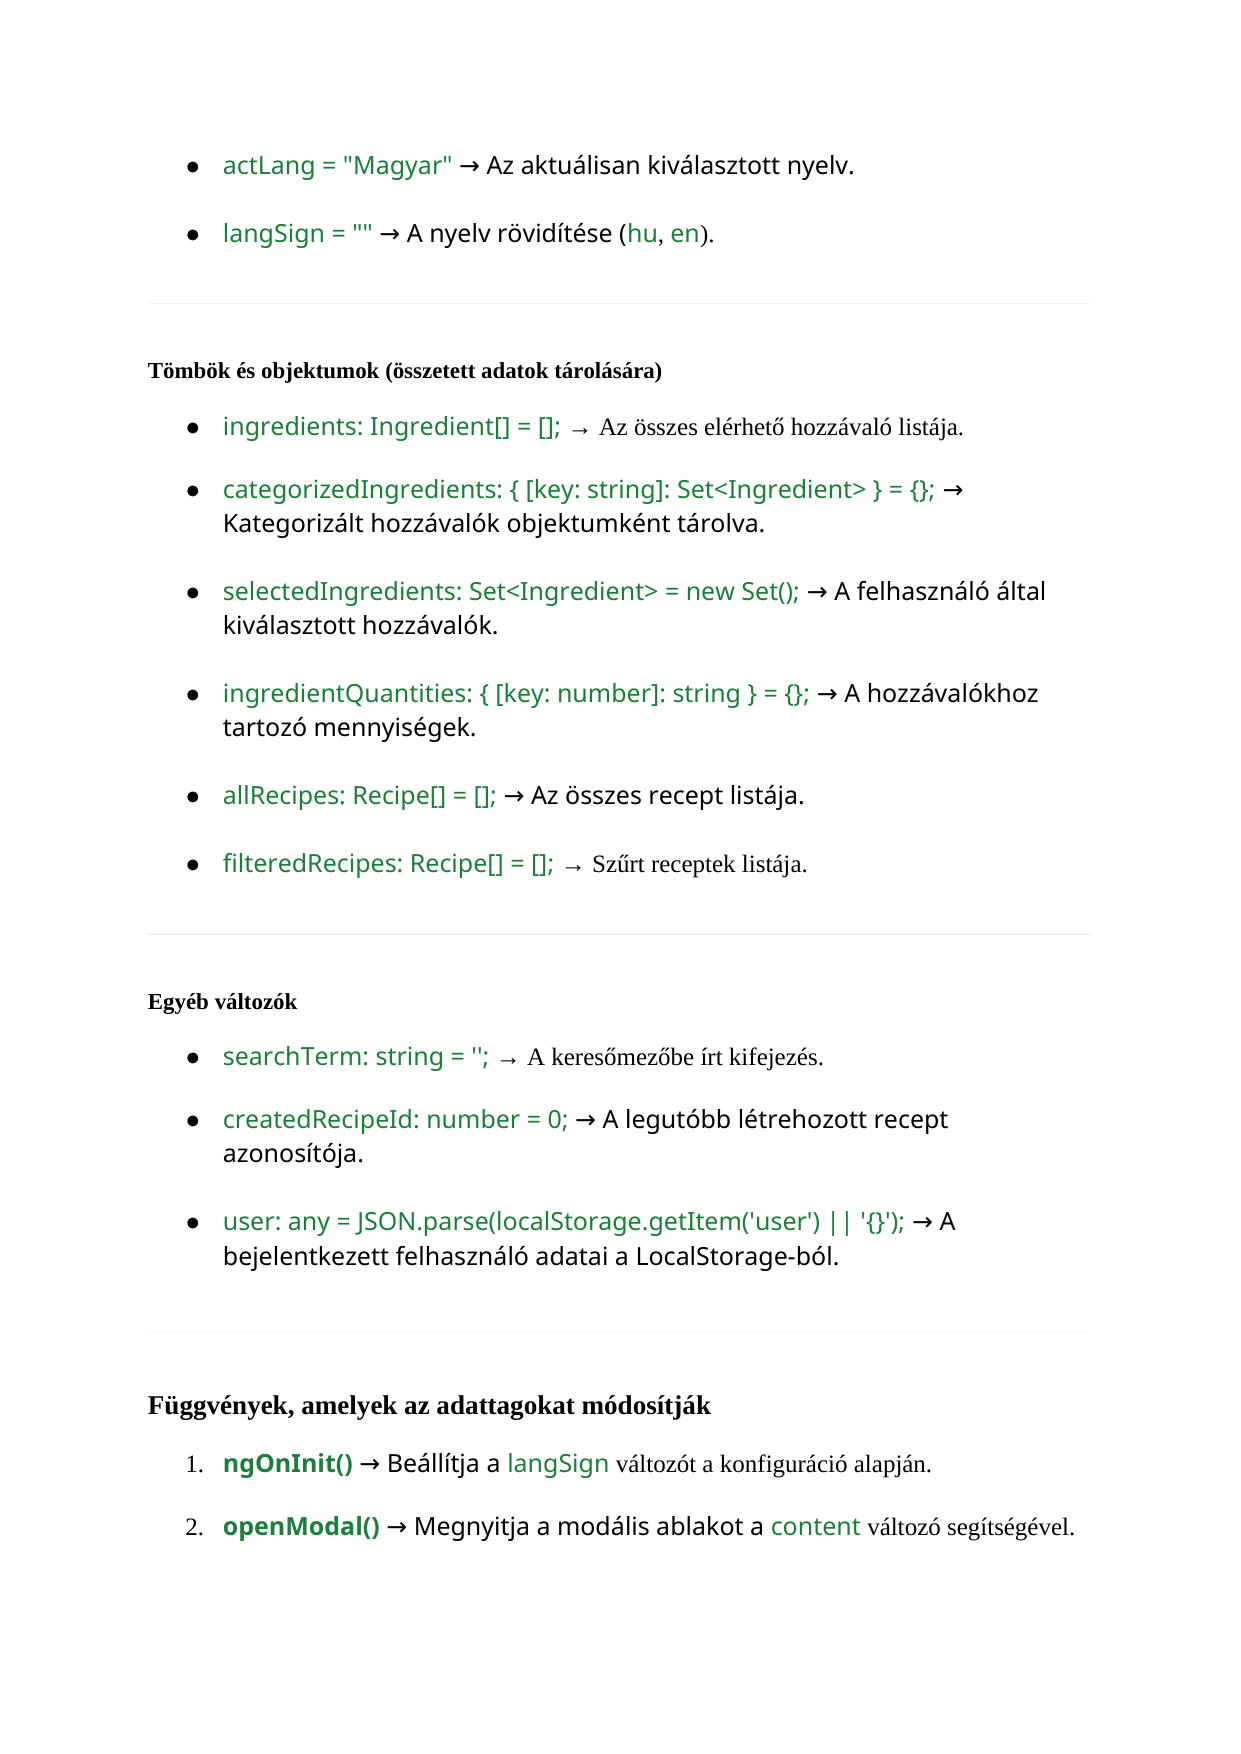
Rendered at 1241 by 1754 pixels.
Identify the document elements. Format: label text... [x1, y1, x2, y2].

list filteredRecipes: Recipe[] = []; → Szűrt receptek listája. [185, 846, 1093, 909]
list langSign = ""hu, en). [185, 216, 1093, 278]
subtitle Függvények, amelyek az adattagokat módosítják [148, 1389, 1093, 1420]
list searchTerm: string = ''; → A keresőmezőbe írt kifejezés. [185, 1039, 1093, 1102]
subtitle Tömbök és objektumok (összetett adatok tárolására) [148, 357, 1093, 384]
list allRecipes: Recipe[] = []; [185, 778, 1093, 846]
list ingredientQuantities: { [key: number]: string } = {}; [185, 676, 1093, 778]
list categorizedIngredients: { [key: string]: Set<Ingredient> } = {}; [185, 471, 1093, 574]
list actLang = "Magyar" [185, 148, 1093, 216]
list openModal()content változó segítségével. [185, 1508, 1093, 1571]
subtitle Egyéb változók [148, 988, 1093, 1014]
list user: any = JSON.parse(localStorage.getItem('user') || '{}'); [185, 1204, 1093, 1306]
list ngOnInit()langSign változót a konfiguráció alapján. [185, 1445, 1093, 1508]
list selectedIngredients: Set<Ingredient> = new Set(); [185, 574, 1093, 676]
list createdRecipeId: number = 0; [185, 1102, 1093, 1204]
list ingredients: Ingredient[] = []; → Az összes elérhető hozzávaló listája. [185, 409, 1093, 471]
